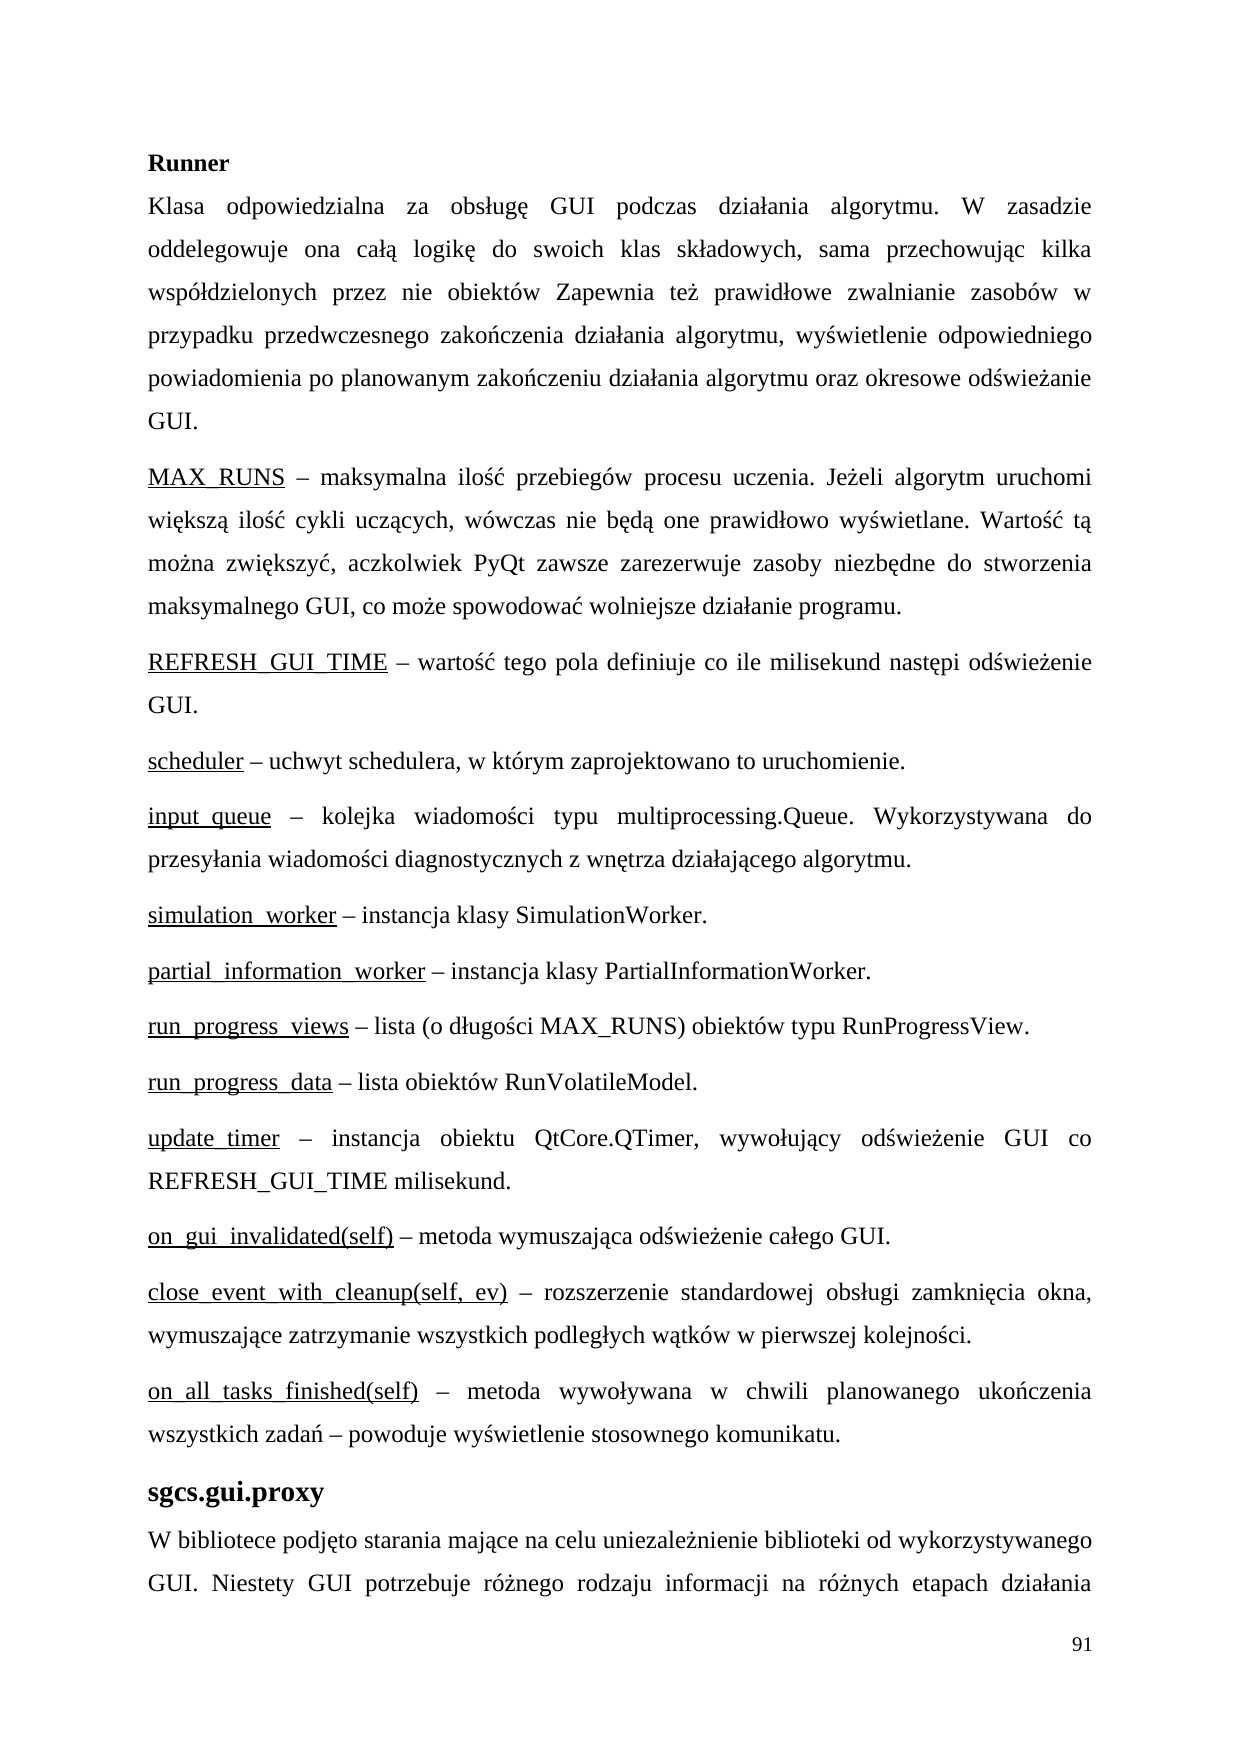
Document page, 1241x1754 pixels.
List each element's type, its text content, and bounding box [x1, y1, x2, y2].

text on_gui_invalidated(self) – metoda wymuszająca odświeżenie całego GUI. [148, 1221, 1093, 1250]
text run_progress_data – lista obiektów RunVolatileModel. [148, 1067, 1093, 1096]
text on_all_tasks_finished(self) – metoda wywoływana w chwili planowanego ukończenia wszystkich zadań – powoduje wyświetlenie stosownego komunikatu. [148, 1376, 1093, 1448]
text Runner [148, 148, 1093, 176]
text REFRESH_GUI_TIME – wartość tego pola definiuje co ile milisekund następi odświeżenie GUI. [148, 647, 1093, 719]
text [148, 1525, 1093, 1597]
text update_timer – instancja obiektu QtCore.QTimer, wywołujący odświeżenie GUI co REFRESH_GUI_TIME milisekund. [148, 1123, 1093, 1194]
text Klasa odpowiedzialna za obsługę GUI podczas działania algorytmu. W zasadzie oddelegowuje ona całą logikę do swoich klas składowych, sama przechowując kilka współdzielonych przez nie obiektów Zapewnia też prawidłowe zwalnianie zasobów w przypadku przedwczesnego zakończenia działania algorytmu, wyświetlenie odpowiedniego powiadomienia po planowanym zakończeniu działania algorytmu oraz okresowe odświeżanie GUI. [148, 191, 1093, 435]
text scheduler – uchwyt schedulera, w którym zaprojektowano to uruchomienie. [148, 746, 1093, 774]
text MAX_RUNS – maksymalna ilość przebiegów procesu uczenia. Jeżeli algorytm uruchomi większą ilość cykli uczących, wówczas nie będą one prawidłowo wyświetlane. Wartość tą można zwiększyć, aczkolwiek PyQt zawsze zarezerwuje zasoby niezbędne do stworzenia maksymalnego GUI, co może spowodować wolniejsze działanie programu. [148, 462, 1093, 620]
text sgcs.gui.proxy [148, 1474, 1093, 1508]
text run_progress_views – lista (o długości MAX_RUNS) obiektów typu RunProgressView. [148, 1011, 1093, 1040]
text simulation_worker – instancja klasy SimulationWorker. [148, 900, 1093, 929]
text partial_information_worker – instancja klasy PartialInformationWorker. [148, 956, 1093, 984]
text close_event_with_cleanup(self, ev) – rozszerzenie standardowej obsługi zamknięcia okna, wymuszające zatrzymanie wszystkich podległych wątków w pierwszej kolejności. [148, 1277, 1093, 1349]
text input_queue – kolejka wiadomości typu multiprocessing.Queue. Wykorzystywana do przesyłania wiadomości diagnostycznych z wnętrza działającego algorytmu. [148, 801, 1093, 873]
